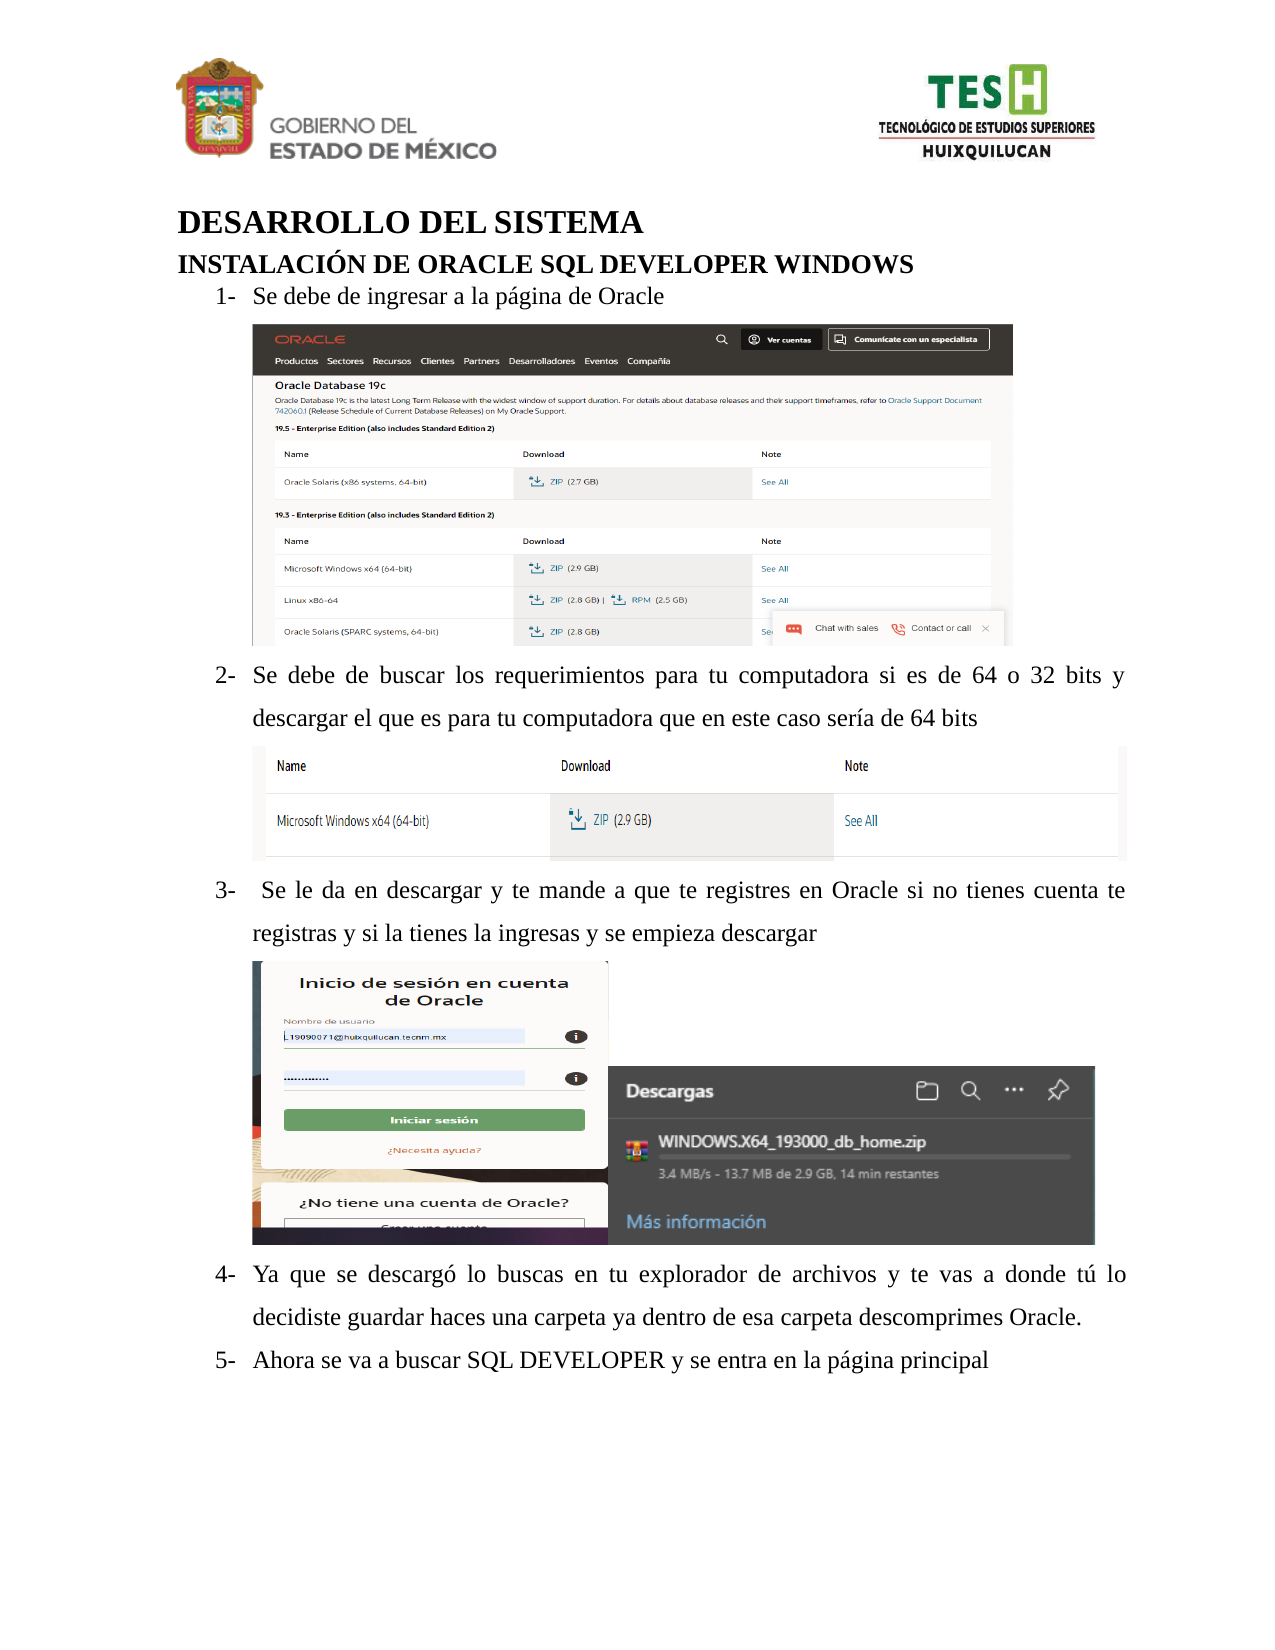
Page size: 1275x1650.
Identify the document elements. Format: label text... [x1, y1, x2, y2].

picture [176, 58, 497, 159]
picture [877, 64, 1097, 162]
list Ya que se descargó lo buscas en tu explorador de archivos y te vas a donde tú lo decidiste guardar haces una carpeta ya dentro de esa carpeta descomprimes Oracle. [215, 1259, 1127, 1331]
subtitle INSTALACIÓN DE ORACLE SQL DEVELOPER WINDOWS [177, 248, 1127, 279]
list Se debe de ingresar a la página de Oracle [215, 281, 1127, 310]
list Se debe de buscar los requerimientos para tu computadora si es de 64 o 32 bits y descargar el que es para tu computadora que en este caso sería de 64 bits [215, 660, 1127, 732]
picture [252, 324, 1014, 646]
list Ahora se va a buscar SQL DEVELOPER y se entra en la página principal [215, 1345, 1127, 1374]
picture [252, 746, 1128, 861]
picture [252, 961, 1096, 1245]
list Se le da en descargar y te mande a que te registres en Oracle si no tienes cuenta te registras y si la tienes la ingresas y se empieza descargar [215, 875, 1127, 947]
subtitle DESARROLLO DEL SISTEMA [177, 202, 1127, 241]
